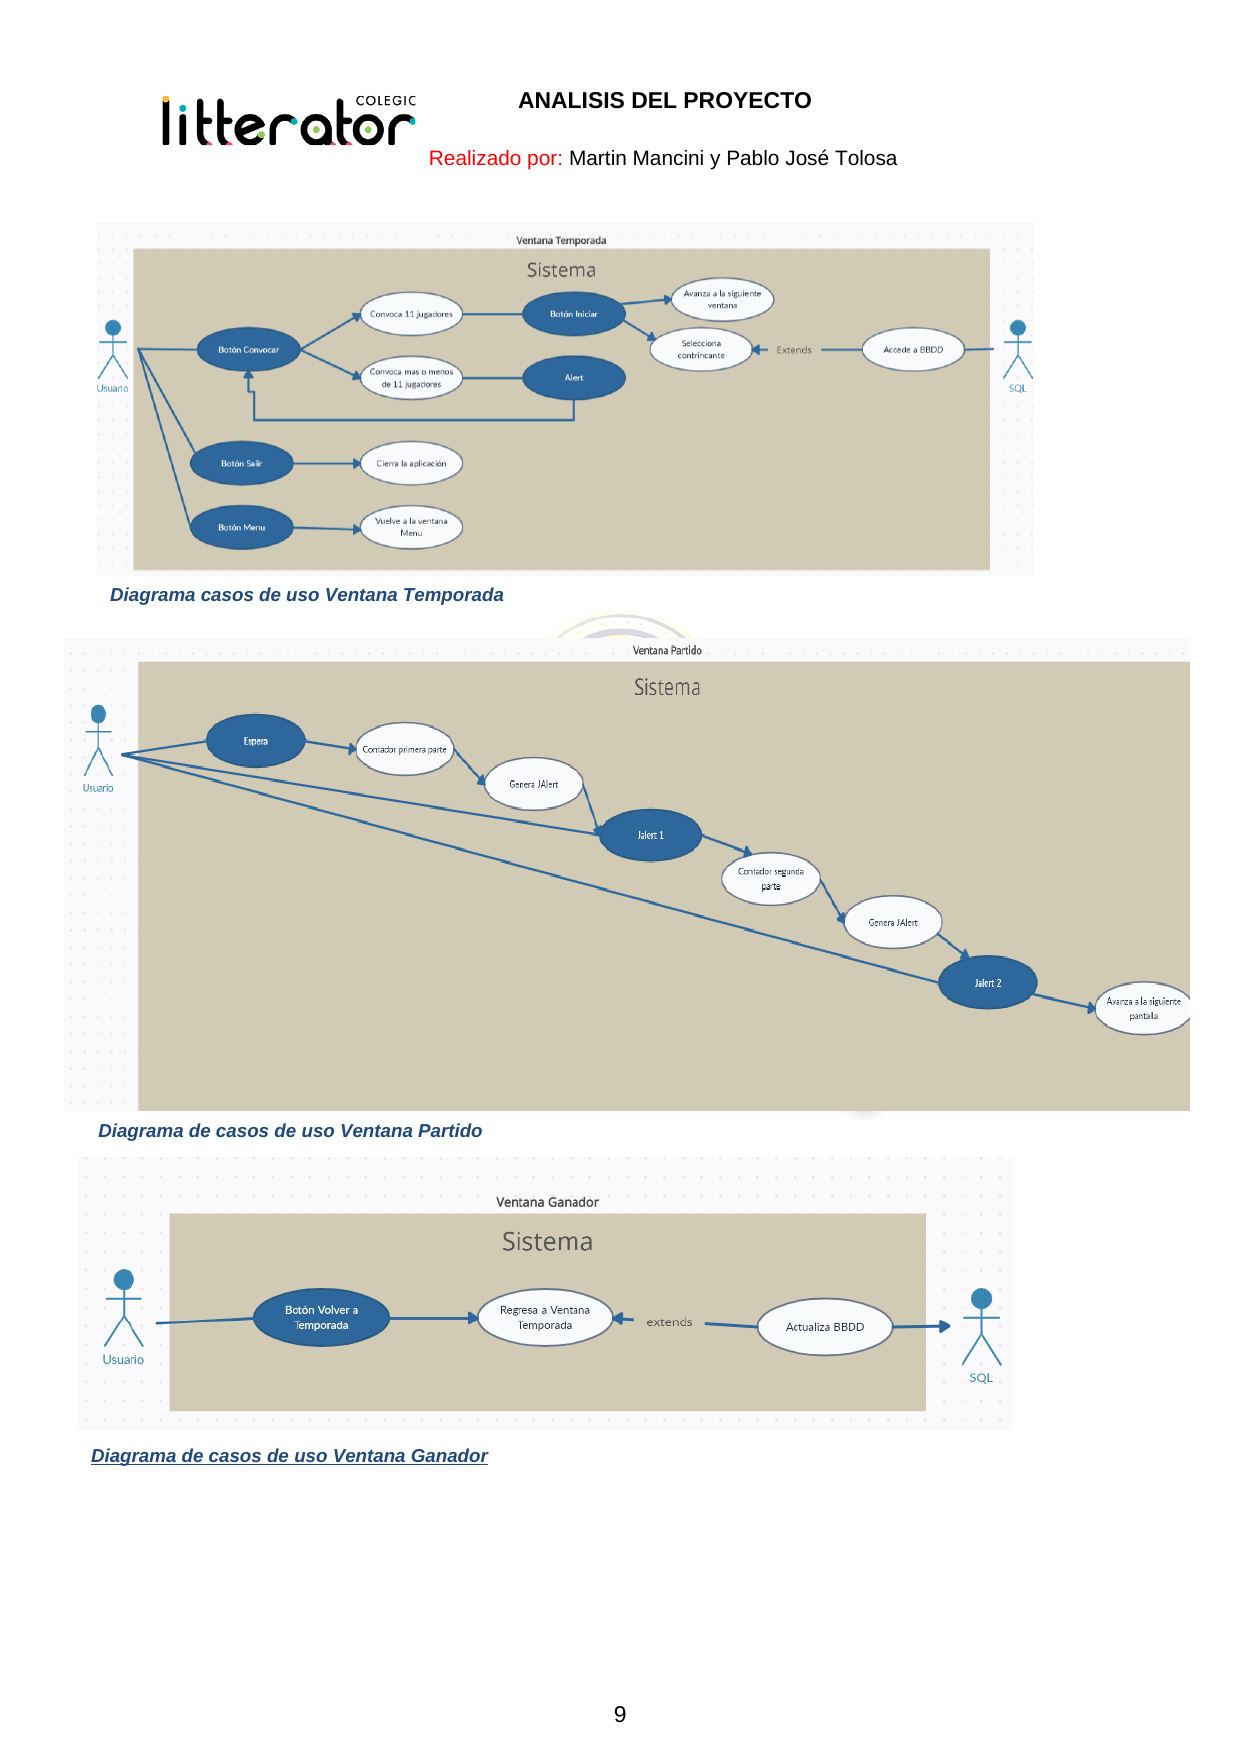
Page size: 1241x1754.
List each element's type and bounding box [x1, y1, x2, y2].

picture [76, 1157, 1013, 1429]
picture [95, 222, 1032, 575]
picture [162, 95, 416, 146]
picture [64, 638, 594, 1110]
